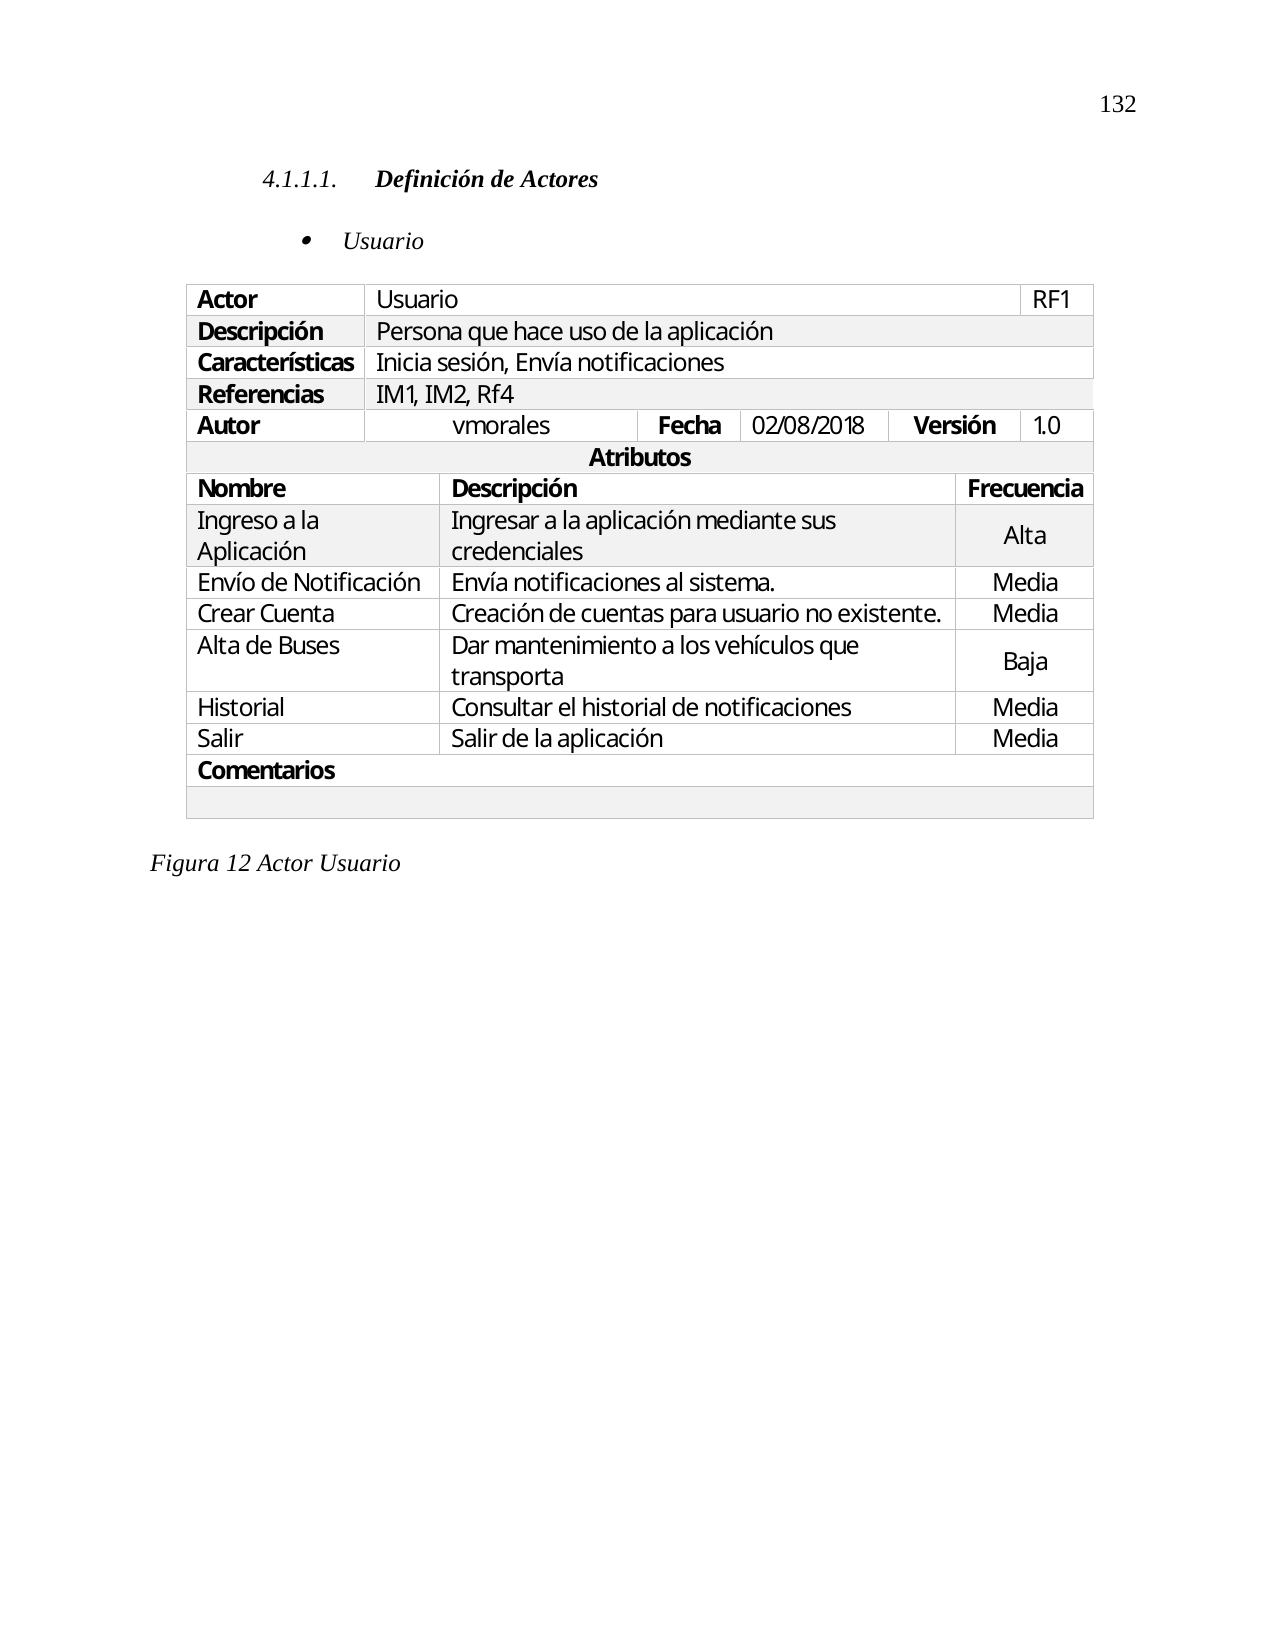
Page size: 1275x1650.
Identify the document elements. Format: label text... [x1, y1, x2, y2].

text Figura 12 Actor Usuario [150, 848, 1125, 877]
subtitle Definición de Actores [262, 164, 1125, 193]
text Usuario [300, 226, 1125, 255]
